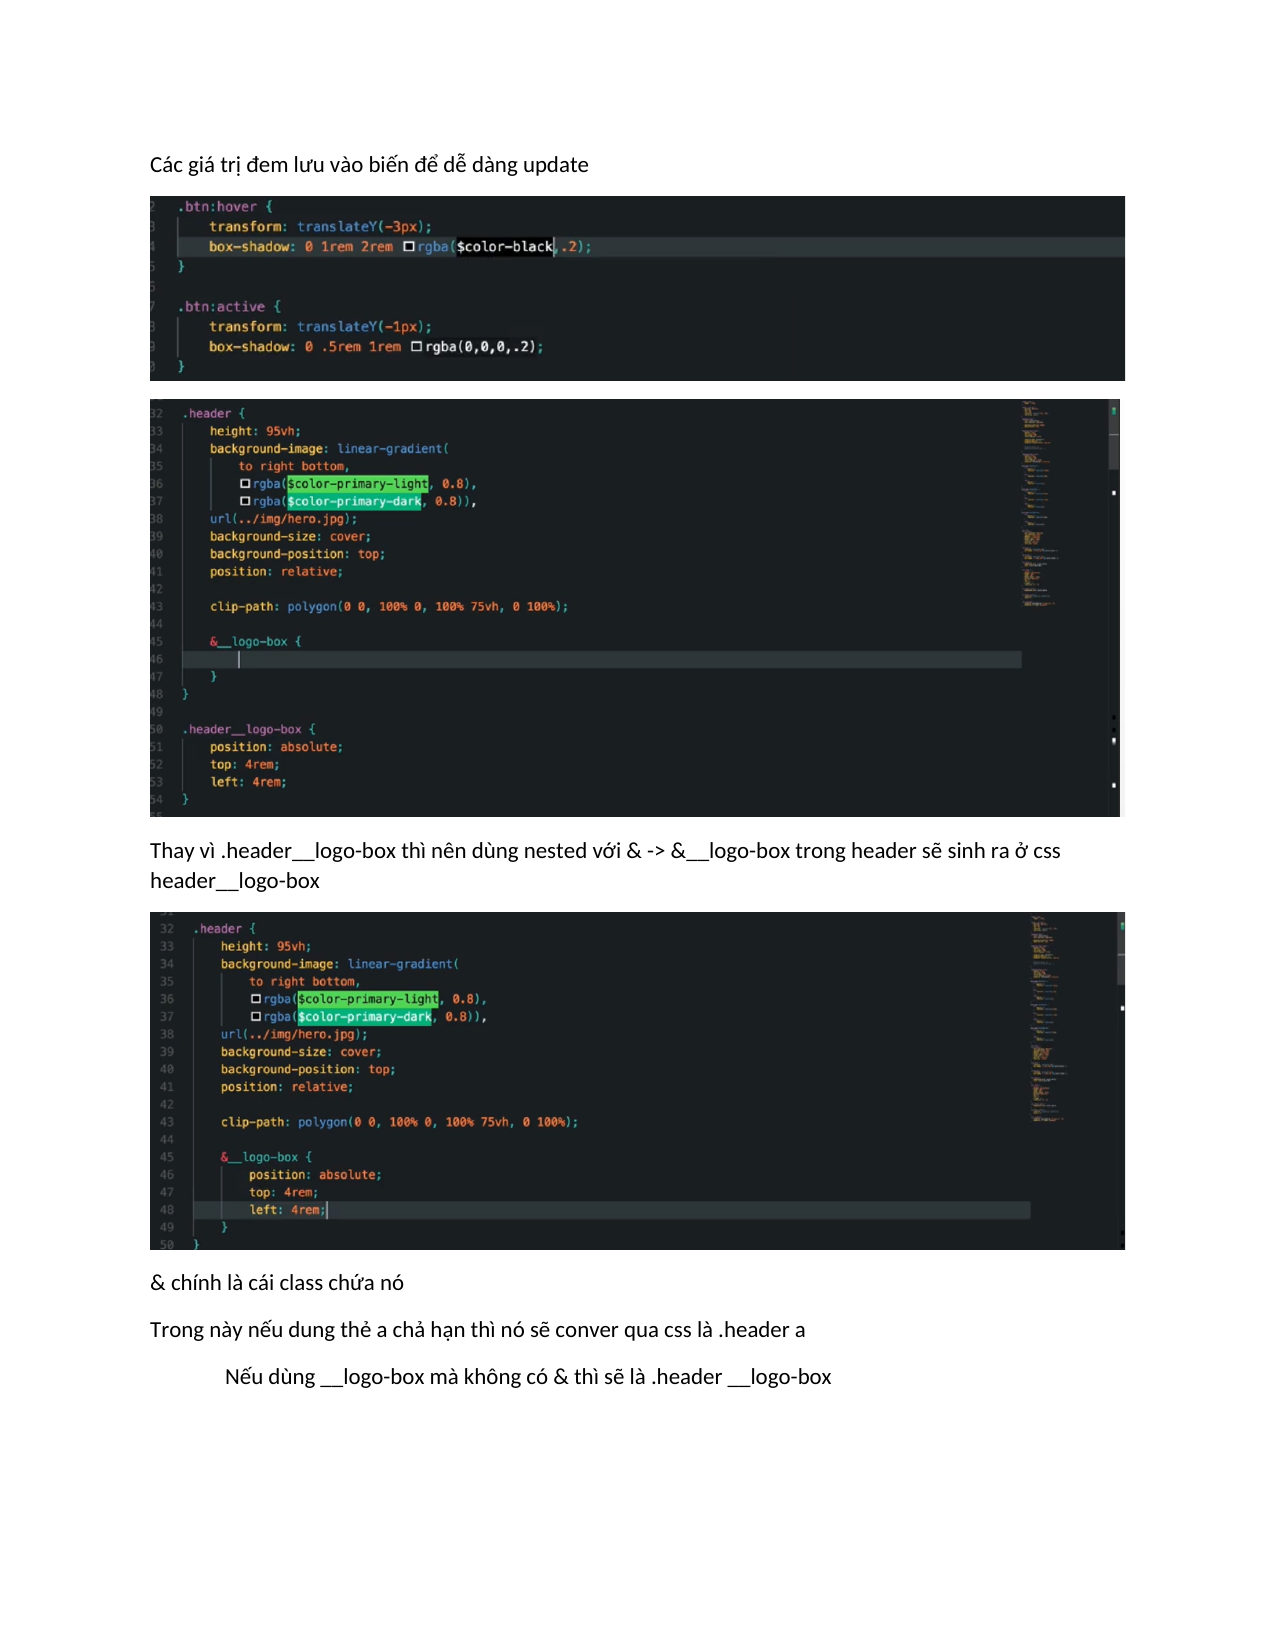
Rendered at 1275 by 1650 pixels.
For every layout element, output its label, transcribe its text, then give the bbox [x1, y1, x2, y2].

text Trong này nếu dung thẻ a chả hạn thì nó sẽ conver qua css là .header a [150, 1315, 1125, 1343]
text Các giá trị đem lưu vào biến để dễ dàng update [150, 150, 1125, 178]
picture [150, 196, 1125, 381]
picture [150, 399, 1125, 817]
text Nếu dùng __logo-box mà không có & thì sẽ là .header __logo-box [150, 1362, 1125, 1390]
picture [150, 912, 1125, 1250]
text Thay vì .header__logo-box thì nên dùng nested với & -> &__logo-box trong header sẽ sinh ra ở css header__logo-box [150, 836, 1125, 894]
text & chính là cái class chứa nó [150, 1268, 1125, 1296]
